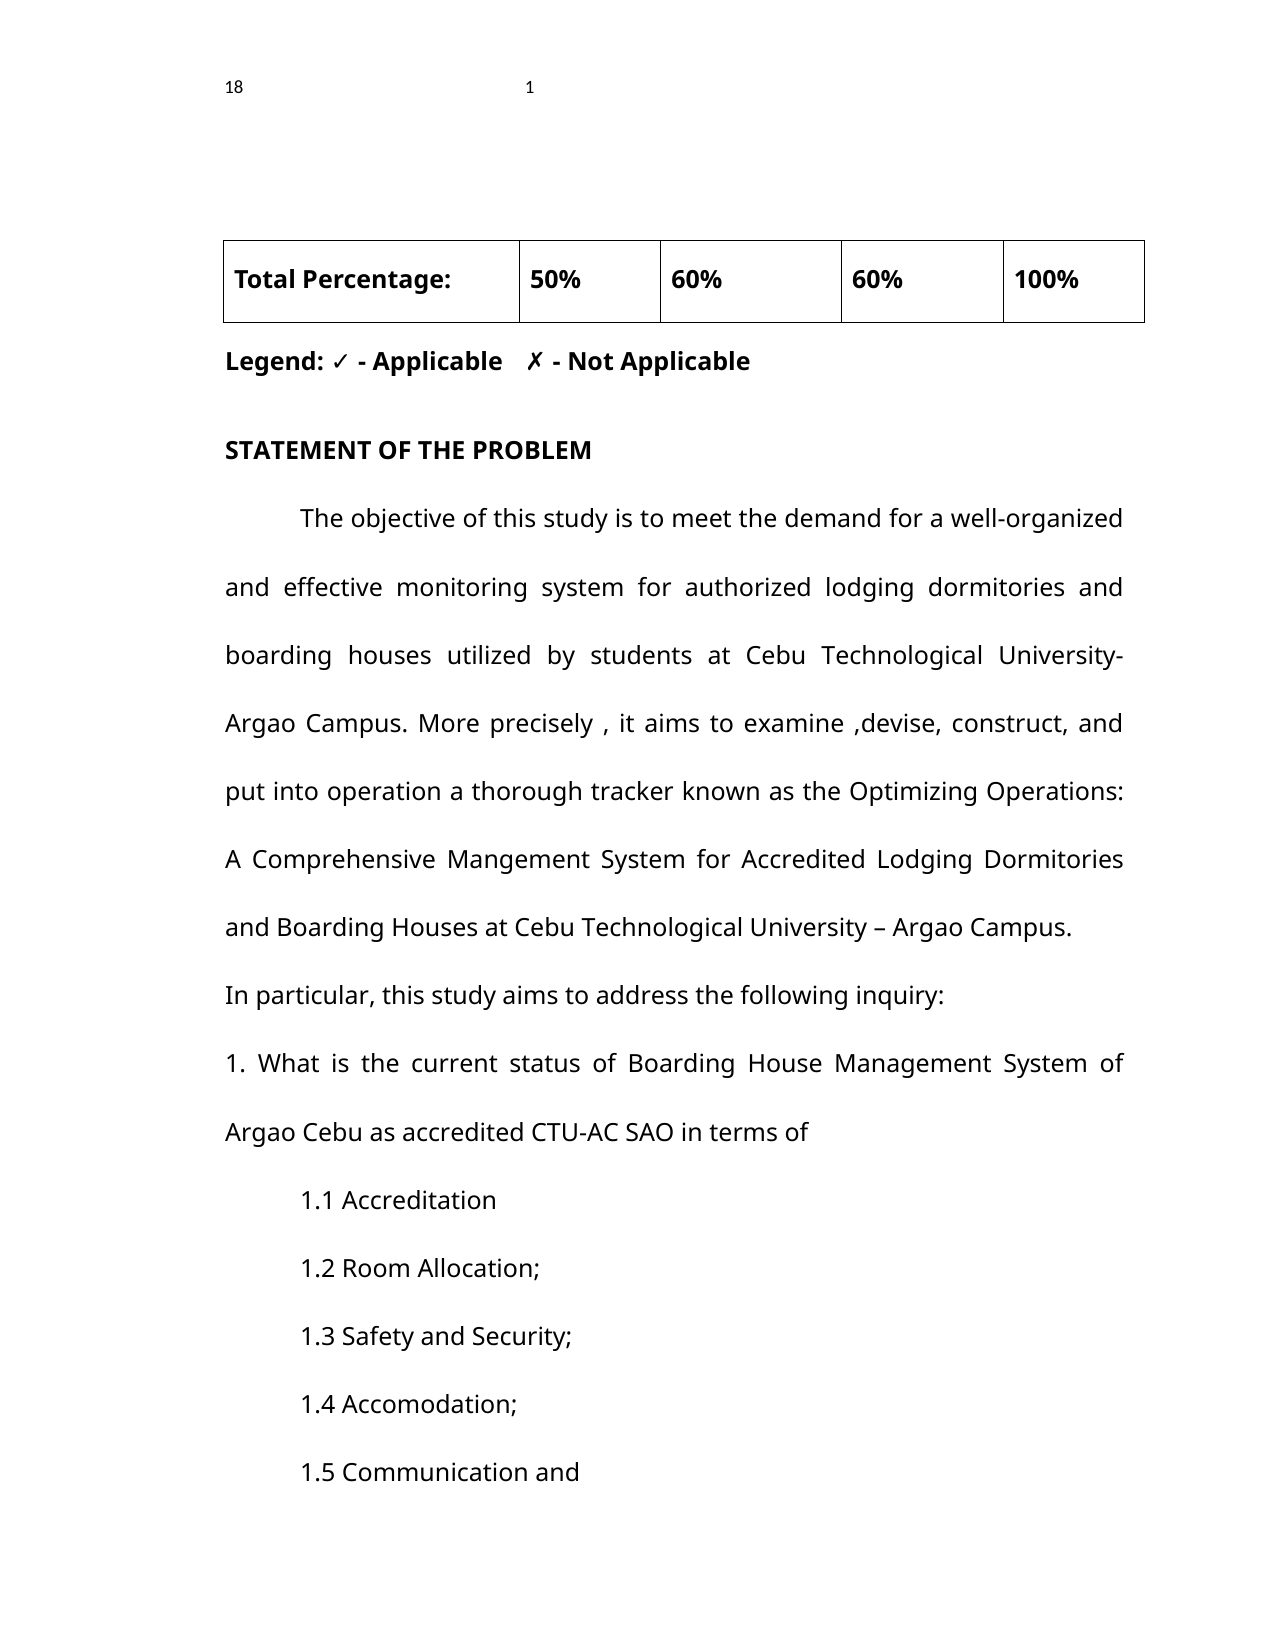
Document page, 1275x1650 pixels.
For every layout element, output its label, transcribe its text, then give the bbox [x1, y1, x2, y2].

table_cell 60% [842, 241, 1003, 322]
table_cell 50% [520, 241, 660, 322]
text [225, 433, 1125, 1489]
table_cell 100% [1004, 241, 1144, 322]
table_cell 60% [661, 241, 841, 322]
table_cell Total Percentage: [224, 241, 519, 322]
text Legend: ✓ - Applicable ✗ - Not Applicable [225, 344, 1125, 378]
